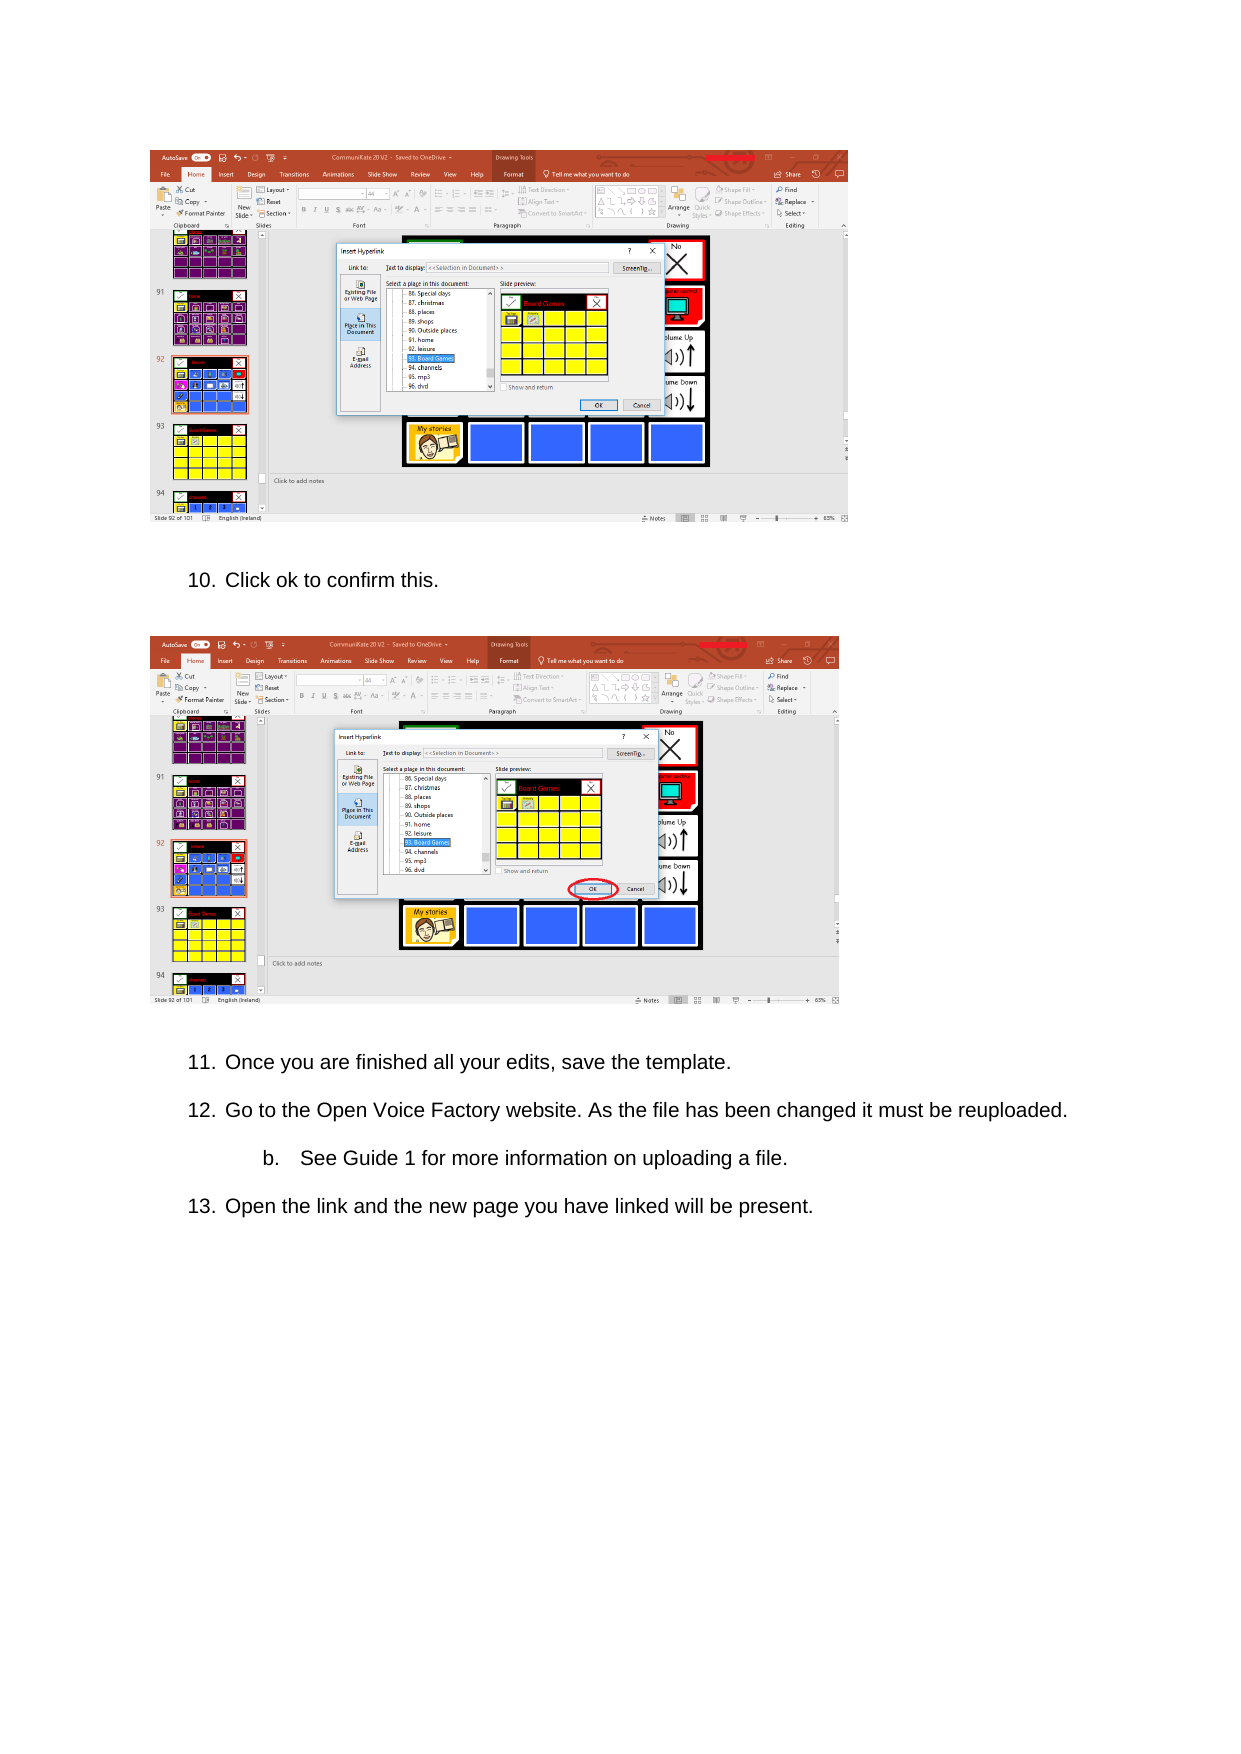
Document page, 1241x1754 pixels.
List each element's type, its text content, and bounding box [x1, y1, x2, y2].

picture [150, 636, 839, 1004]
list Click ok to confirm this. [187, 568, 1090, 592]
list Open the link and the new page you have linked will be present. [187, 1194, 1090, 1218]
list Go to the Open Voice Factory website. As the file has been changed it must be reuploaded. [187, 1098, 1090, 1122]
picture [150, 150, 848, 522]
list See Guide 1 for more information on uploading a file. [262, 1146, 1090, 1170]
list Once you are finished all your edits, save the template. [187, 1050, 1090, 1074]
